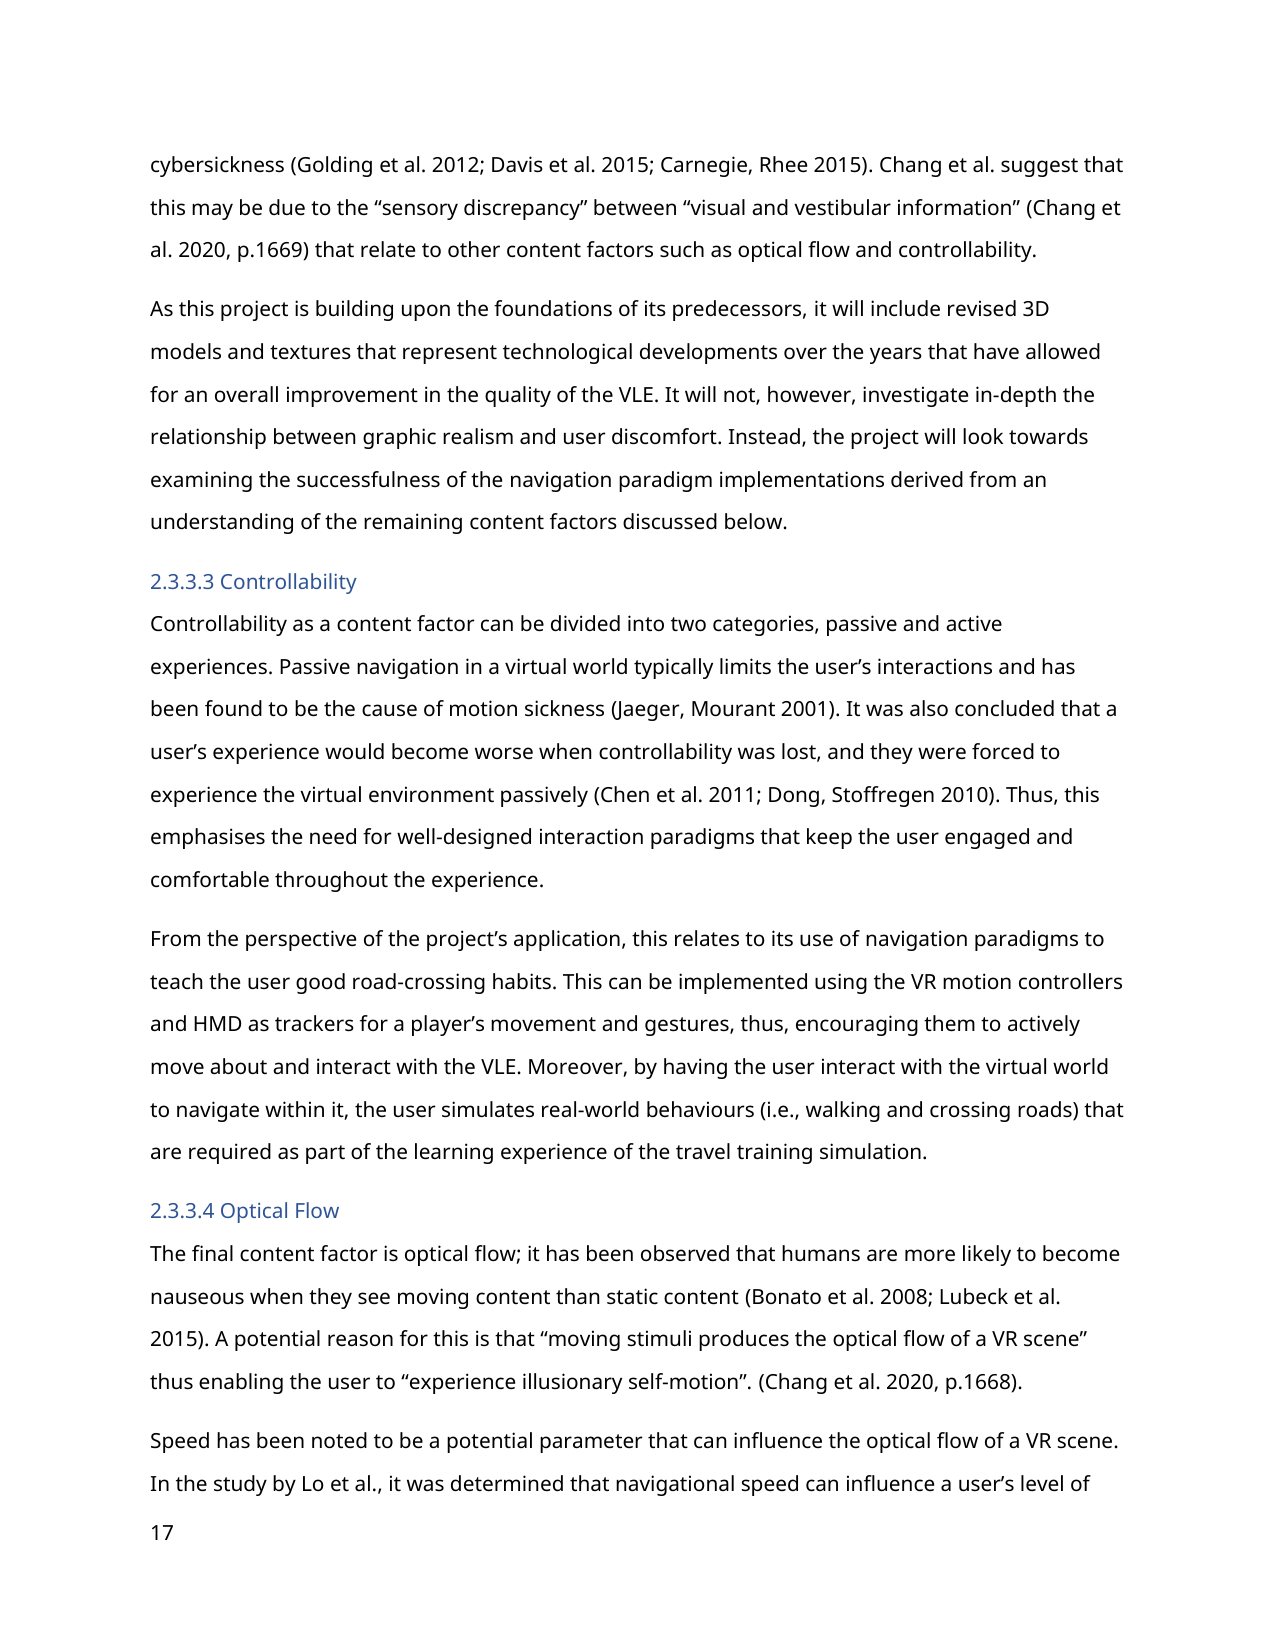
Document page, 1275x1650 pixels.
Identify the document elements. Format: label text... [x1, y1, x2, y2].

subtitle 2.3.3.3 Controllability [150, 567, 1125, 595]
text From the perspective of the project’s application, this relates to its use of navigation paradigms to teach the user good road-crossing habits. This can be implemented using the VR motion controllers and HMD as trackers for a player’s movement and gestures, thus, encouraging them to actively move about and interact with the VLE. Moreover, by having the user interact with the virtual world to navigate within it, the user simulates real-world behaviours (i.e., walking and crossing roads) that are required as part of the learning experience of the travel training simulation. [150, 924, 1125, 1166]
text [150, 150, 1125, 264]
text As this project is building upon the foundations of its predecessors, it will include revised 3D models and textures that represent technological developments over the years that have allowed for an overall improvement in the quality of the VLE. It will not, however, investigate in-depth the relationship between graphic realism and user discomfort. Instead, the project will look towards examining the successfulness of the navigation paradigm implementations derived from an understanding of the remaining content factors discussed below. [150, 294, 1125, 536]
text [150, 1426, 1125, 1497]
subtitle 2.3.3.4 Optical Flow [150, 1197, 1125, 1225]
text Controllability as a content factor can be divided into two categories, passive and active experiences. Passive navigation in a virtual world typically limits the user’s interactions and has been found to be the cause of motion sickness . It was also concluded that a user’s experience would become worse when controllability was lost, and they were forced to experience the virtual environment passively . Thus, this emphasises the need for well-designed interaction paradigms that keep the user engaged and comfortable throughout the experience. [150, 609, 1125, 893]
text The final content factor is optical flow; it has been observed that humans are more likely to become nauseous when they see moving content than static content . A potential reason for this is that “moving stimuli produces the optical flow of a VR scene” thus enabling the user to “experience illusionary self-motion”. . [150, 1239, 1125, 1395]
